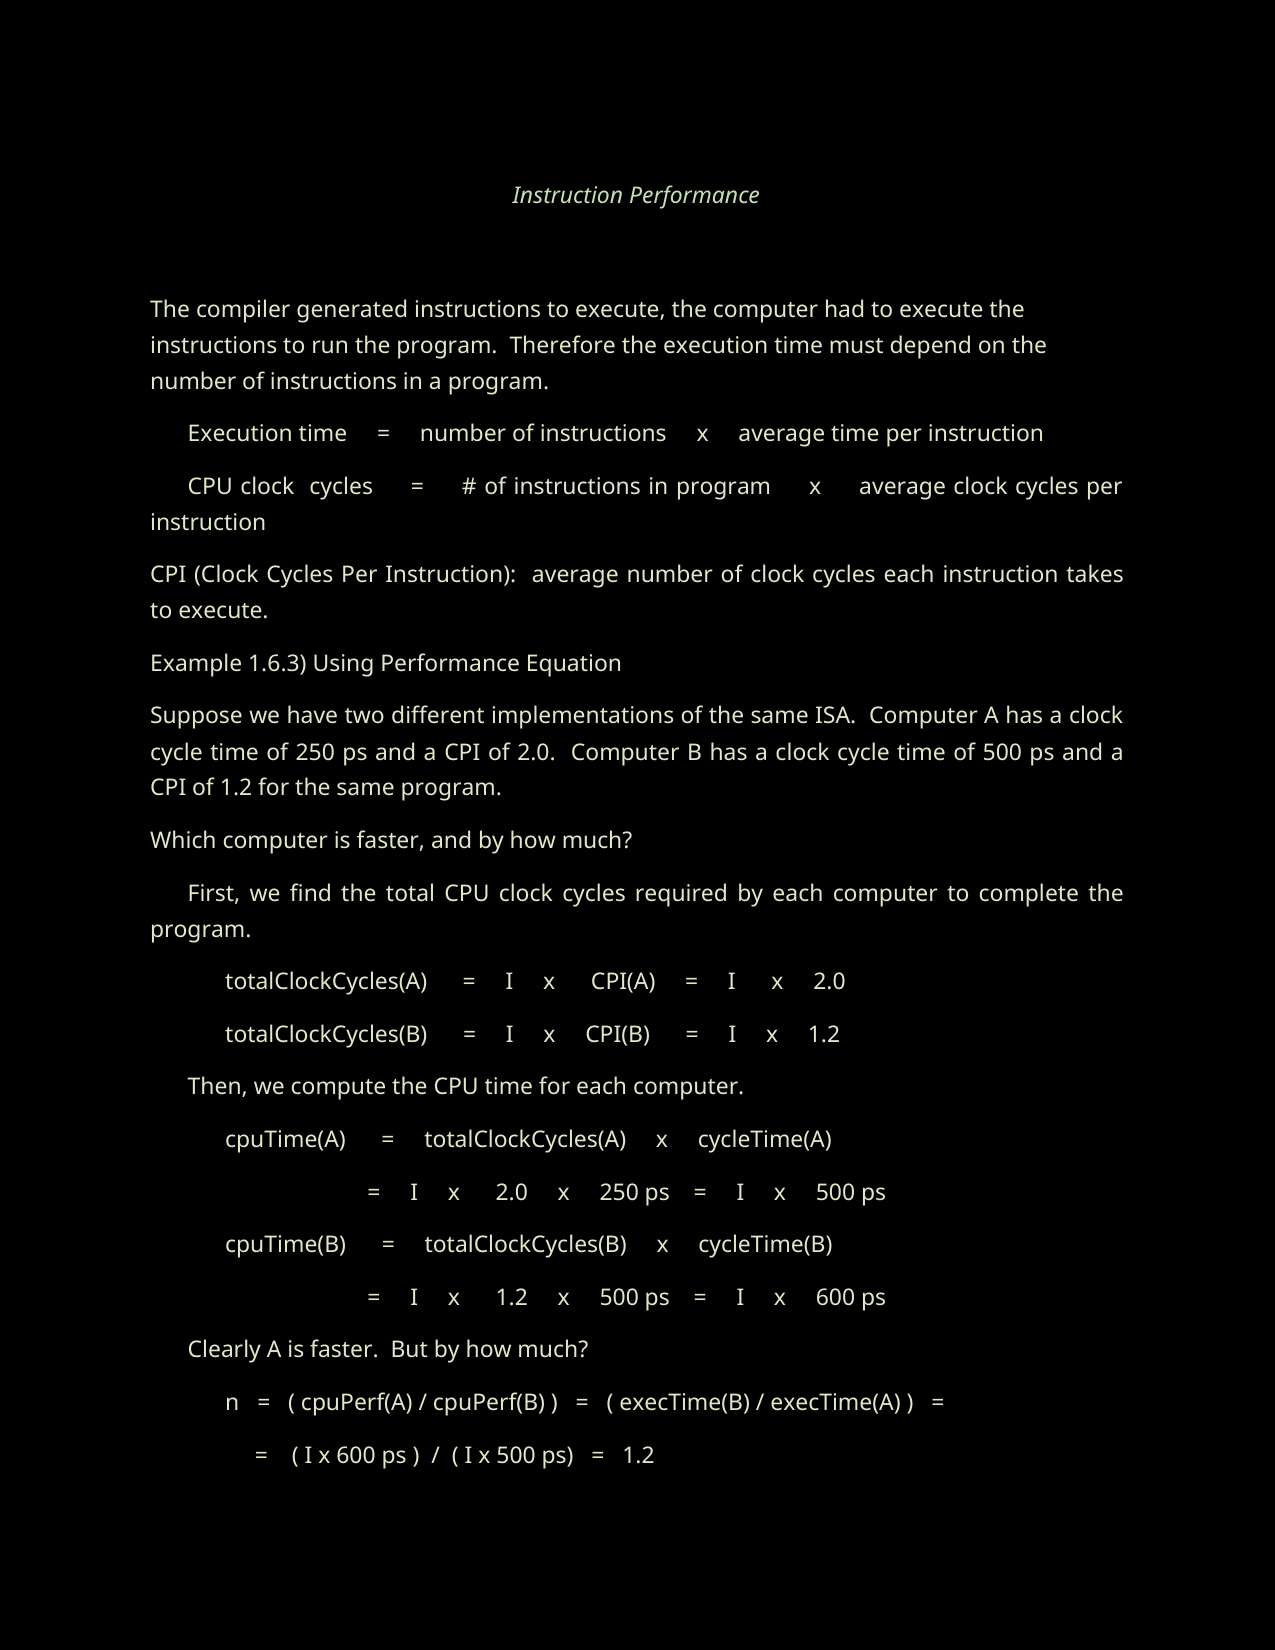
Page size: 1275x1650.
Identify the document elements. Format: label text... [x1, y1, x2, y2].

text Example 1.6.3) Using Performance Equation [150, 647, 1125, 678]
text cpuTime(B) = totalClockCycles(B) x cycleTime(B) [150, 1228, 1125, 1259]
text cpuTime(A) = totalClockCycles(A) x cycleTime(A) [150, 1123, 1125, 1154]
text Then, we compute the CPU time for each computer. [150, 1070, 1125, 1102]
text First, we find the total CPU clock cycles required by each computer to complete the program. [150, 877, 1125, 944]
text n = ( cpuPerf(A) / cpuPerf(B) ) = ( execTime(B) / execTime(A) ) = [150, 1386, 1125, 1417]
text totalClockCycles(B) = I x CPI(B) = I x 1.2 [150, 1018, 1125, 1049]
text = I x 1.2 x 500 ps = I x 600 ps [150, 1281, 1125, 1312]
text = ( I x 600 ps ) / ( I x 500 ps) = 1.2 [150, 1438, 1125, 1470]
text Suppose we have two different implementations of the same ISA. Computer A has a clock cycle time of 250 ps and a CPI of 2.0. Computer B has a clock cycle time of 500 ps and a CPI of 1.2 for the same program. [150, 699, 1125, 803]
text CPI (Clock Cycles Per Instruction): average number of clock cycles each instruction takes to execute. [150, 558, 1125, 626]
subtitle Instruction Performance [150, 179, 1125, 210]
text = I x 2.0 x 250 ps = I x 500 ps [150, 1176, 1125, 1207]
text Which computer is faster, and by how much? [150, 824, 1125, 855]
text The compiler generated instructions to execute, the computer had to execute the instructions to run the program. Therefore the execution time must depend on the number of instructions in a program. [150, 293, 1125, 396]
text Clearly A is faster. But by how much? [150, 1333, 1125, 1364]
text CPU clock cycles = # of instructions in program x average clock cycles per instruction [150, 470, 1125, 537]
text Execution time = number of instructions x average time per instruction [150, 417, 1125, 448]
text totalClockCycles(A) = I x CPI(A) = I x 2.0 [150, 965, 1125, 996]
